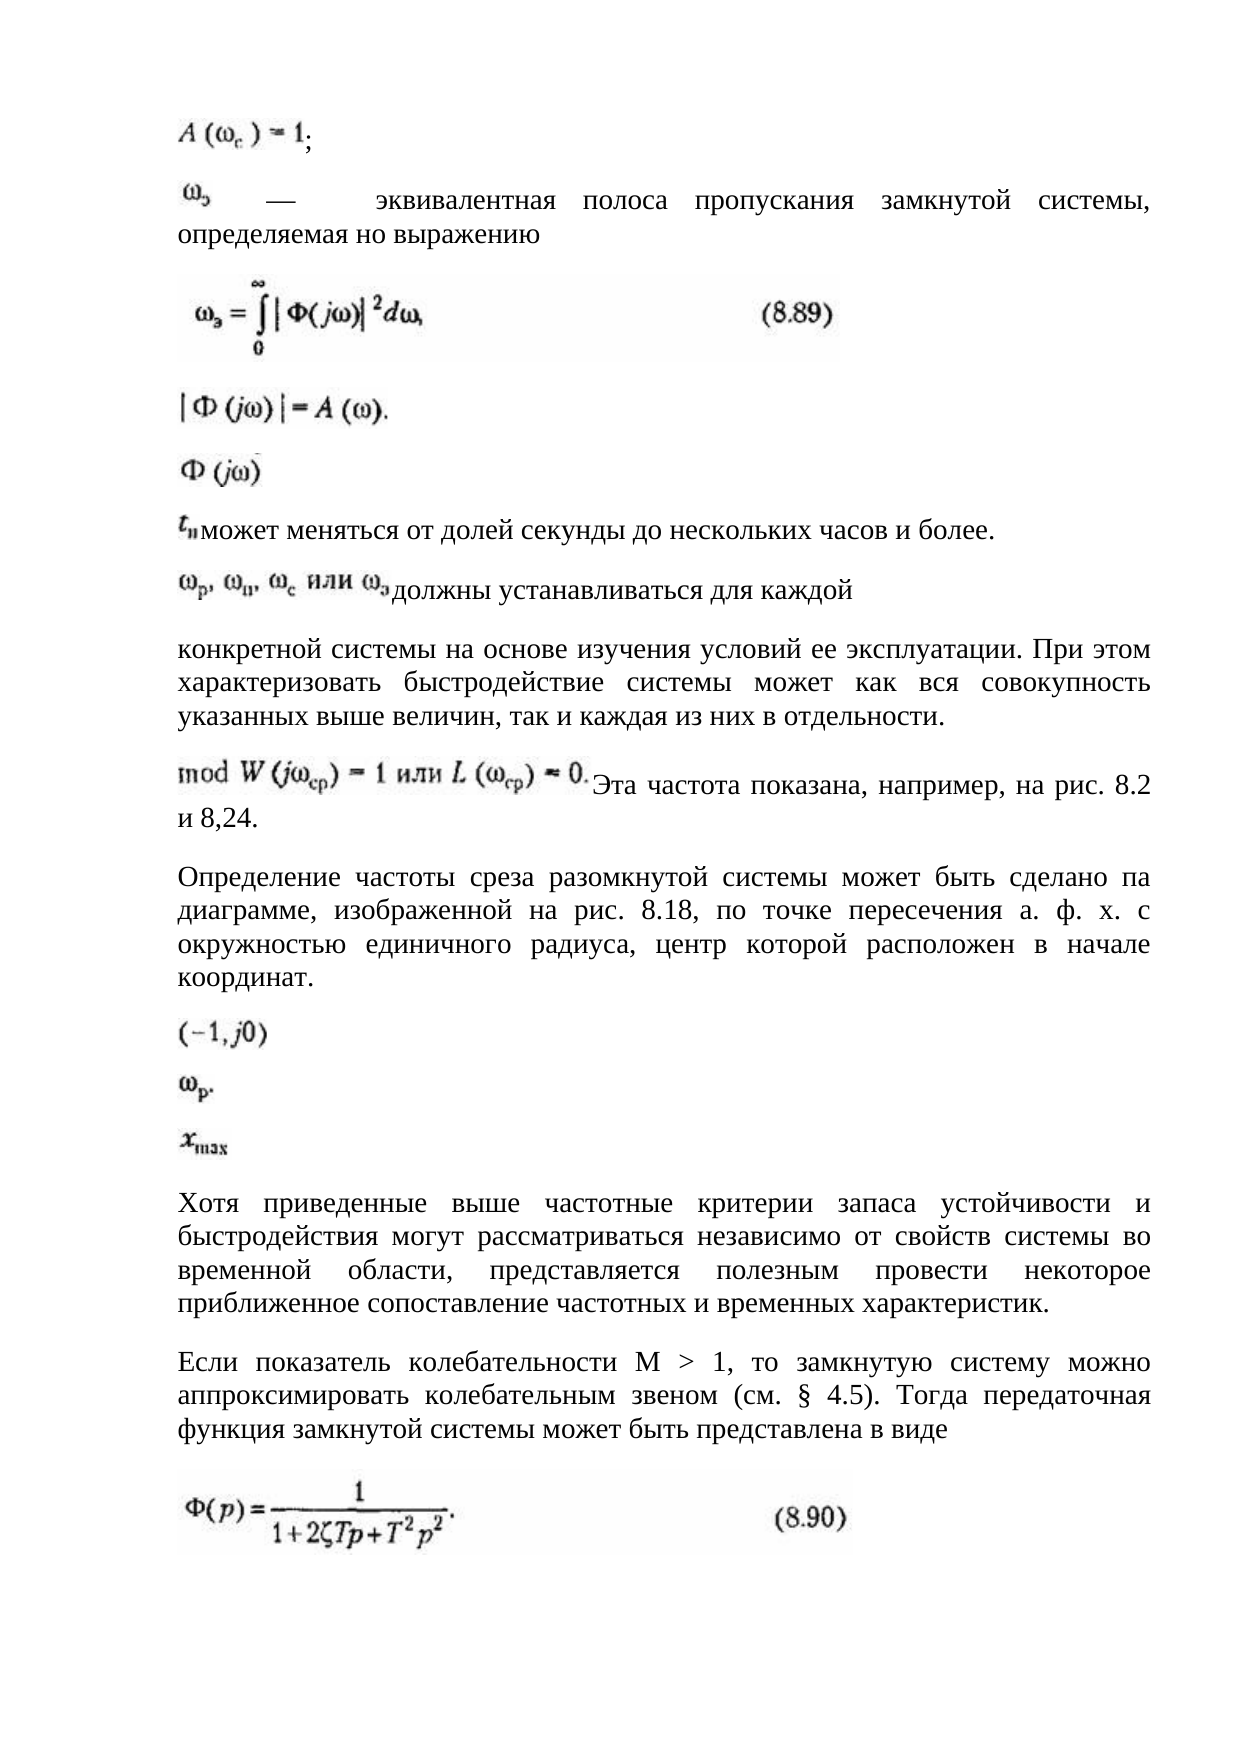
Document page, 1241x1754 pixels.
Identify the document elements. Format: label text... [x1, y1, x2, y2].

picture [177, 570, 392, 600]
picture [177, 274, 840, 362]
text Определение частоты среза разомкнутой системы может быть сделано па диаграмме, изображенной на рис. 8.18, по точке пересечения а. ф. х. с окружностью единичного радиуса, центр которой расположен в начале координат. [177, 859, 1152, 993]
picture [177, 387, 388, 429]
text Эта частота показана, например, на рис. 8.2 и 8,24. [177, 757, 1152, 834]
text может меняться от долей секунды до нескольких часов и более. [177, 512, 1152, 546]
picture [177, 453, 263, 487]
text конкретной системы на основе изучения условий ее эксплуатации. При этом характеризовать быстродействие системы может как вся совокупность указанных выше величин, так и каждая из них в отдельности. [177, 631, 1152, 732]
picture [177, 514, 200, 540]
picture [177, 1074, 215, 1104]
picture [177, 1018, 267, 1050]
text Хотя приведенные выше частотные критерии запаса устойчивости и быстродействия могут рассматриваться независимо от свойств системы во временной области, представляется полезным провести некоторое приближенное сопоставление частотных и временных характеристик. [177, 1185, 1152, 1319]
picture [177, 1469, 853, 1555]
text Если показатель колебательности М > 1, то замкнутую систему можно аппроксимировать колебательным звеном (см. § 4.5). Тогда передаточная функция замкнутой системы может быть представлена в виде [177, 1344, 1152, 1444]
picture [177, 756, 592, 795]
text должны устанавливаться для каждой [177, 571, 1152, 606]
picture [177, 118, 305, 150]
text — эквивалентная полоса пропускания замкнутой системы, определяемая но выражению [177, 181, 1152, 249]
text ; [177, 118, 1152, 156]
picture [177, 180, 213, 210]
picture [177, 1128, 232, 1160]
